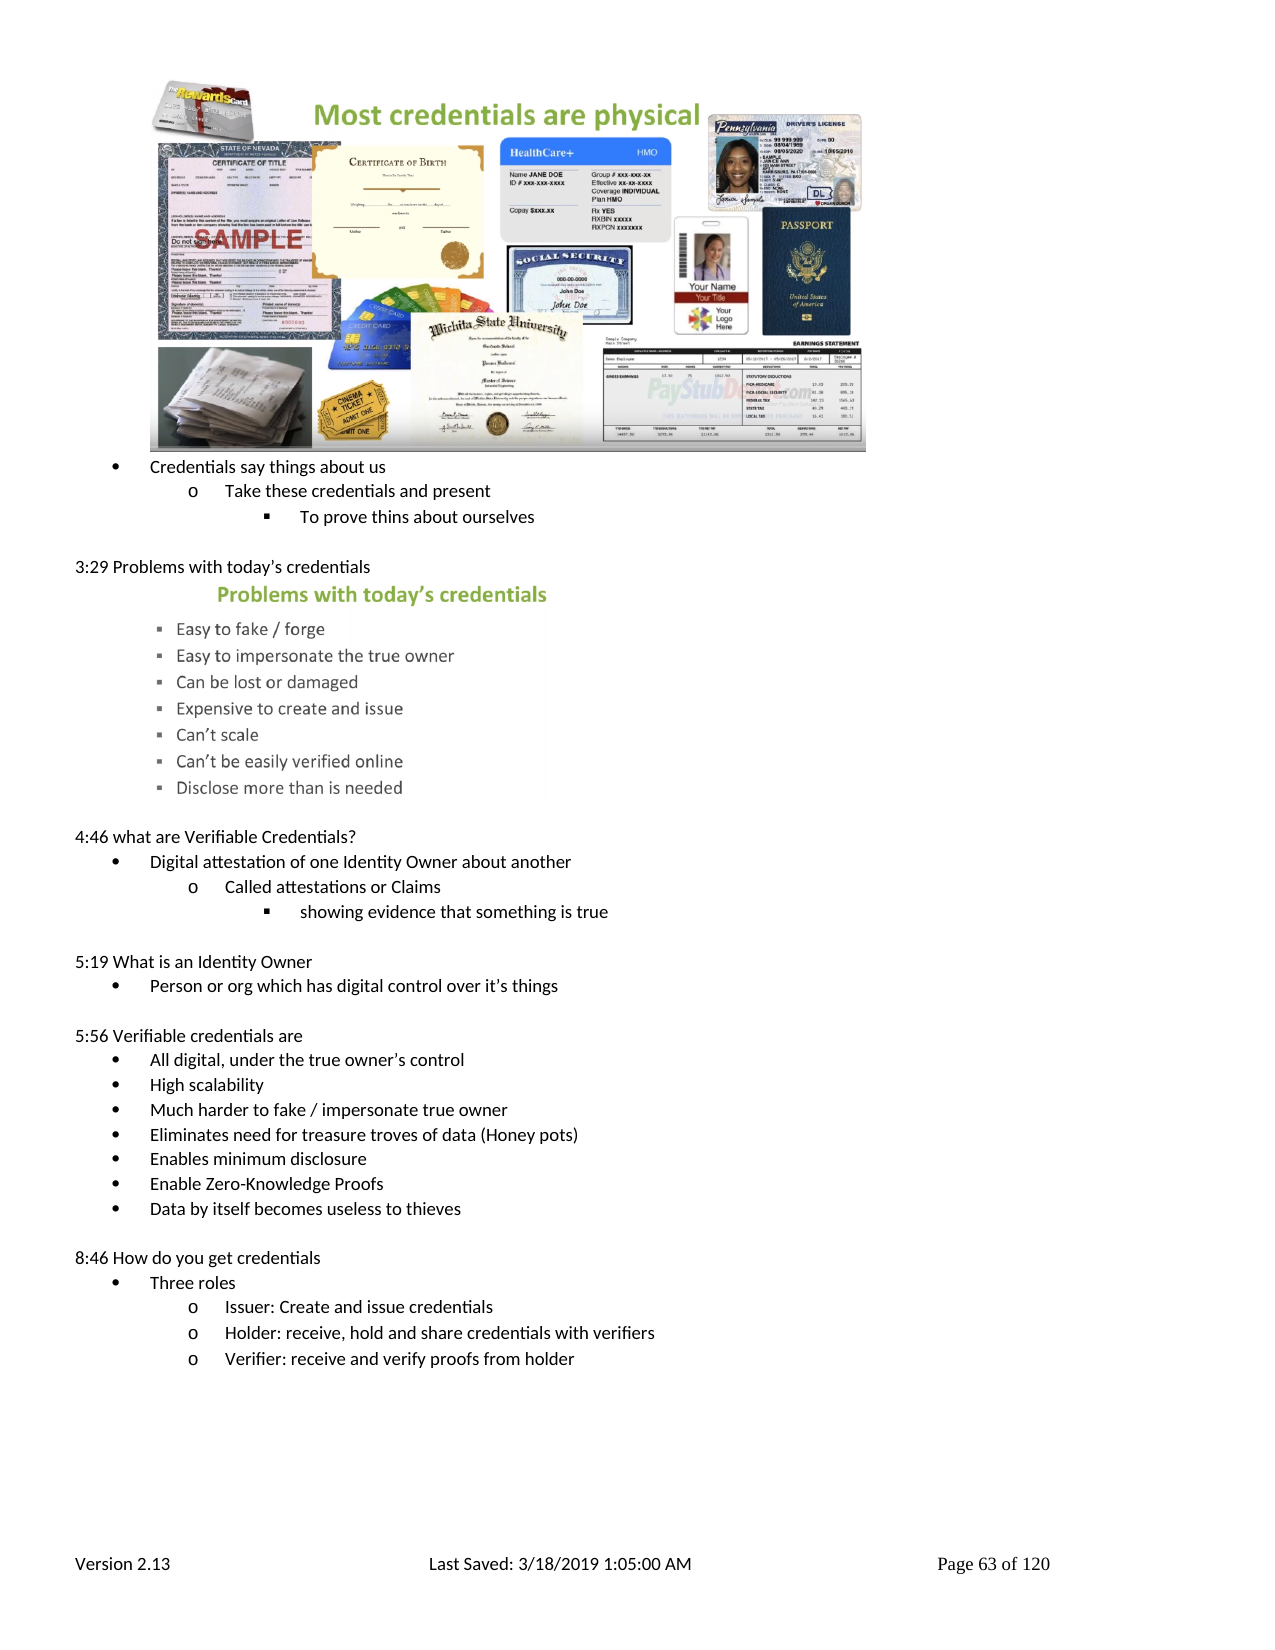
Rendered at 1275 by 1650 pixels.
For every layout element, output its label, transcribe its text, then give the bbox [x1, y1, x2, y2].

text 4:46 what are Verifiable Credentials? [75, 825, 1200, 848]
list showing evidence that something is true [262, 901, 1200, 923]
list Three roles [112, 1271, 1200, 1294]
list Take these credentials and present [187, 480, 1200, 503]
list Digital attestation of one Identity Owner about another [112, 850, 1200, 873]
list Verifier: receive and verify proofs from holder [187, 1347, 1200, 1371]
text 8:46 How do you get credentials [75, 1246, 1200, 1269]
list High scalability [112, 1073, 1200, 1096]
list Eliminates need for treasure troves of data (Honey pots) [112, 1123, 1200, 1146]
list Enable Zero-Knowledge Proofs [112, 1172, 1200, 1195]
list Data by itself becomes useless to thieves [112, 1197, 1200, 1220]
list Credentials say things about us [112, 455, 1200, 478]
list To prove thins about ourselves [262, 505, 1200, 528]
list Called attestations or Claims [187, 875, 1200, 899]
list Holder: receive, hold and share credentials with verifiers [187, 1321, 1200, 1345]
picture [150, 74, 866, 452]
list Enables minimum disclosure [112, 1147, 1200, 1170]
text 5:19 What is an Identity Owner [75, 950, 1200, 973]
text 3:29 Problems with today’s credentials [75, 555, 1200, 578]
picture [150, 579, 552, 799]
list Issuer: Create and issue credentials [187, 1296, 1200, 1319]
text 5:56 Verifiable credentials are [75, 1024, 1200, 1047]
list All digital, under the true owner’s control [112, 1049, 1200, 1072]
list Person or org which has digital control over it’s things [112, 974, 1200, 997]
list Much harder to fake / impersonate true owner [112, 1098, 1200, 1121]
